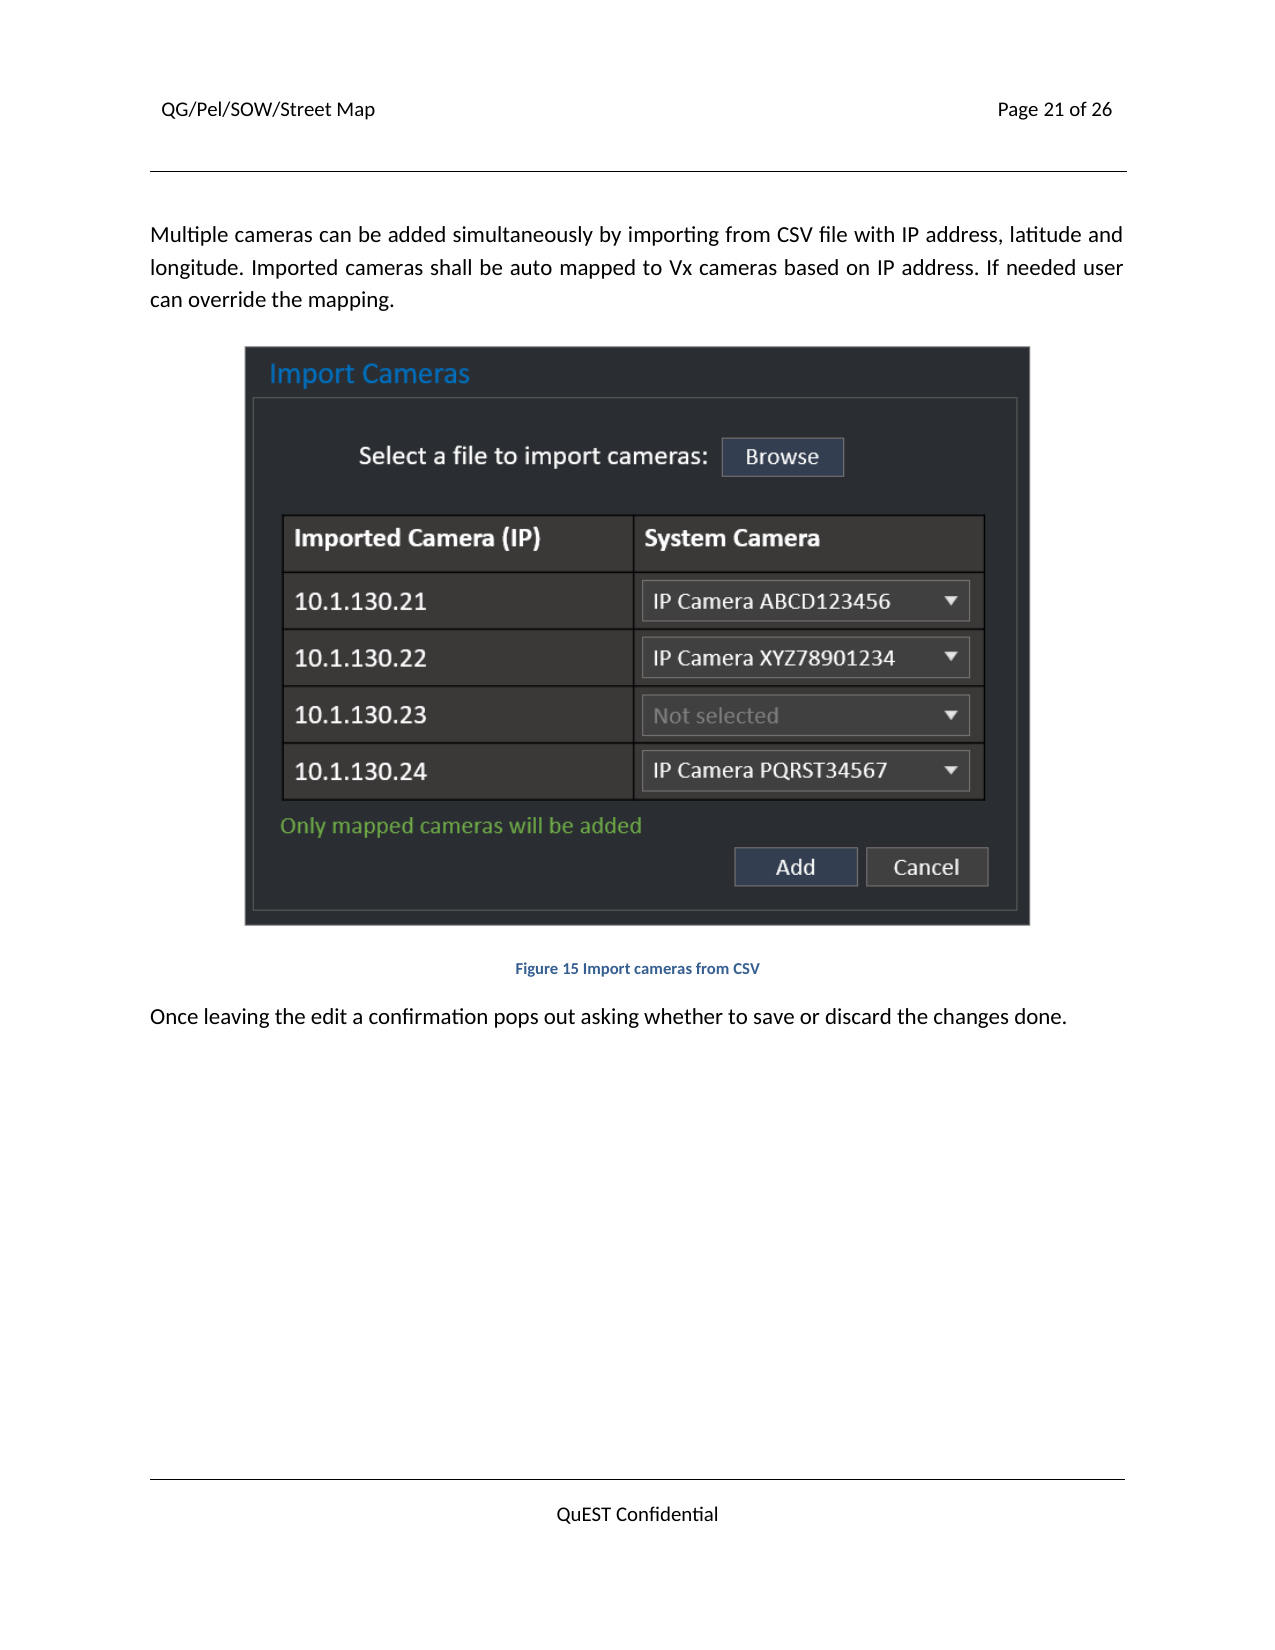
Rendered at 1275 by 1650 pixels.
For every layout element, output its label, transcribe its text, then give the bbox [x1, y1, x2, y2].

text Multiple cameras can be added simultaneously by importing from CSV file with IP address, latitude and longitude. Imported cameras shall be auto mapped to Vx cameras based on IP address. If needed user can override the mapping. [150, 221, 1125, 313]
text Once leaving the edit a confirmation pops out asking whether to save or discard the changes done. [150, 1002, 1125, 1031]
picture [232, 337, 1043, 934]
